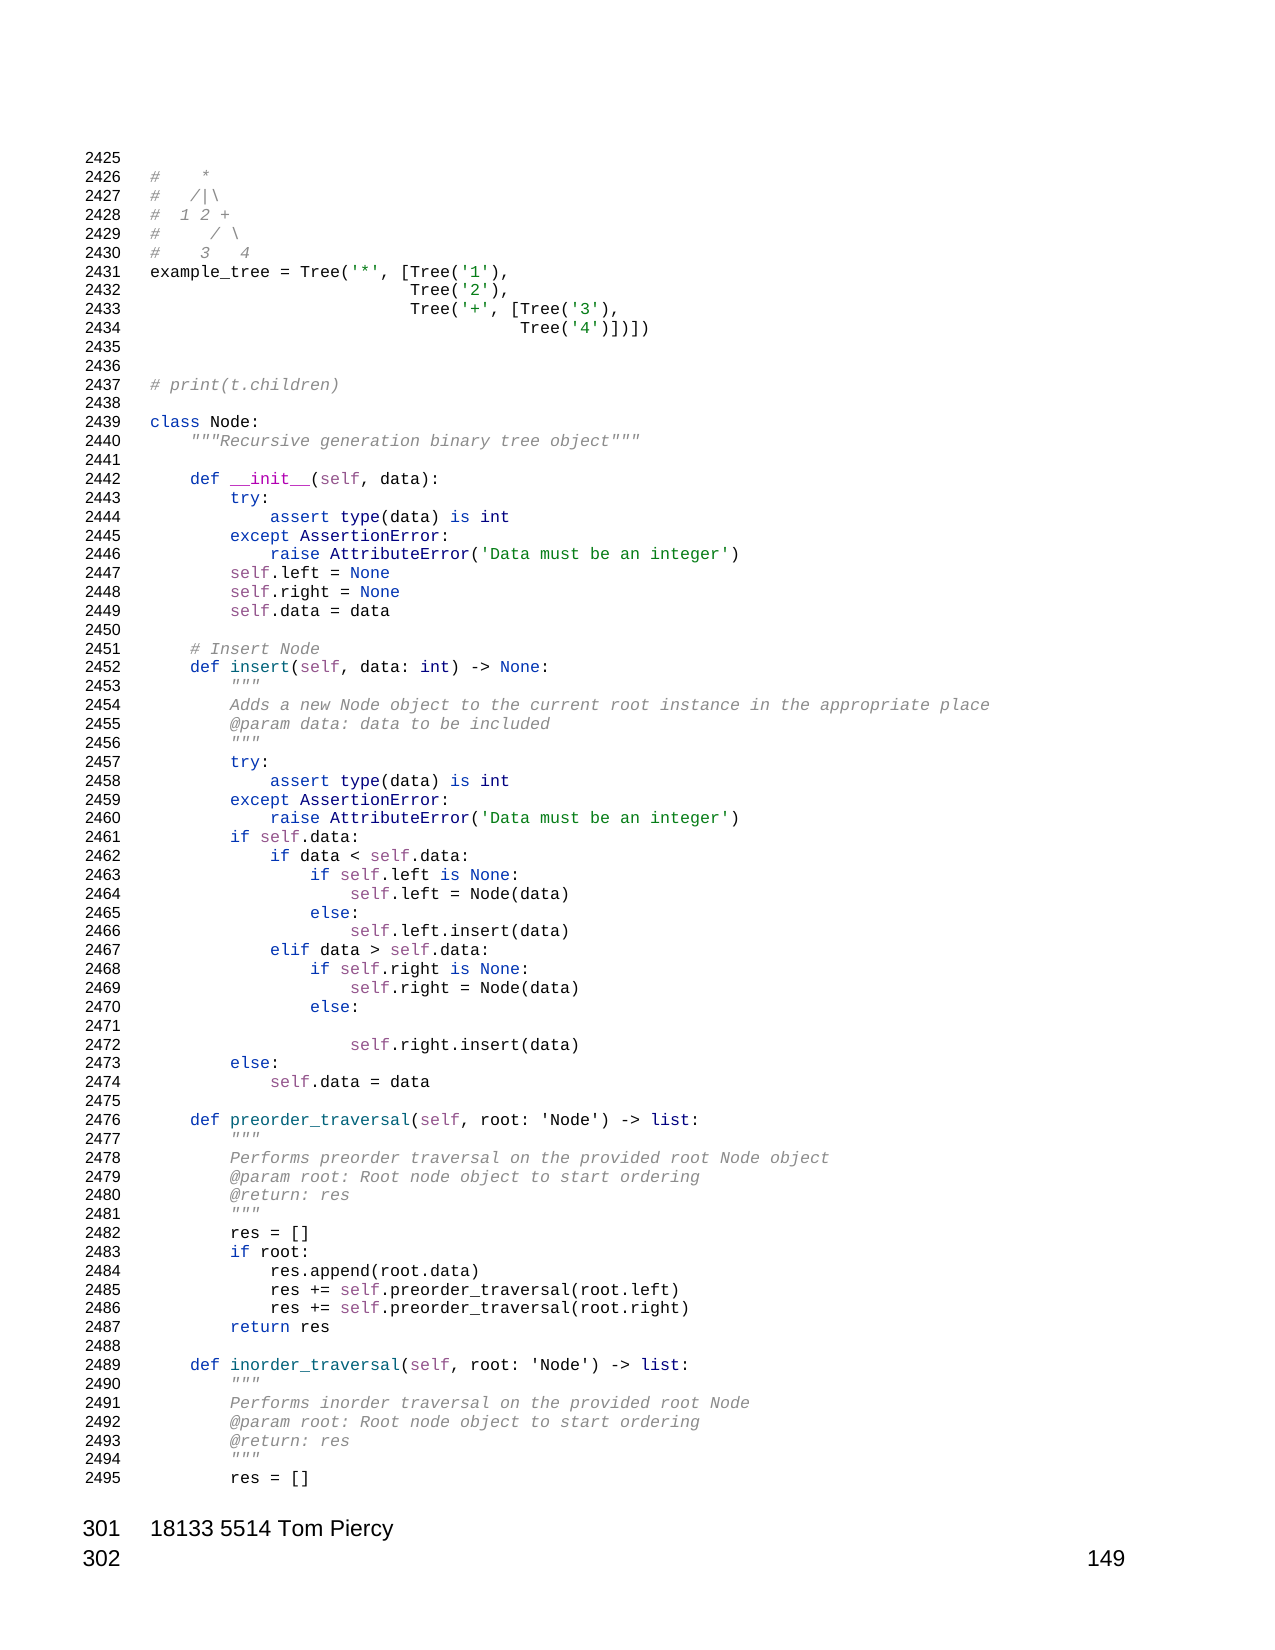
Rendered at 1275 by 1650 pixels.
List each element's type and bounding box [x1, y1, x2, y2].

text [150, 150, 1125, 1489]
